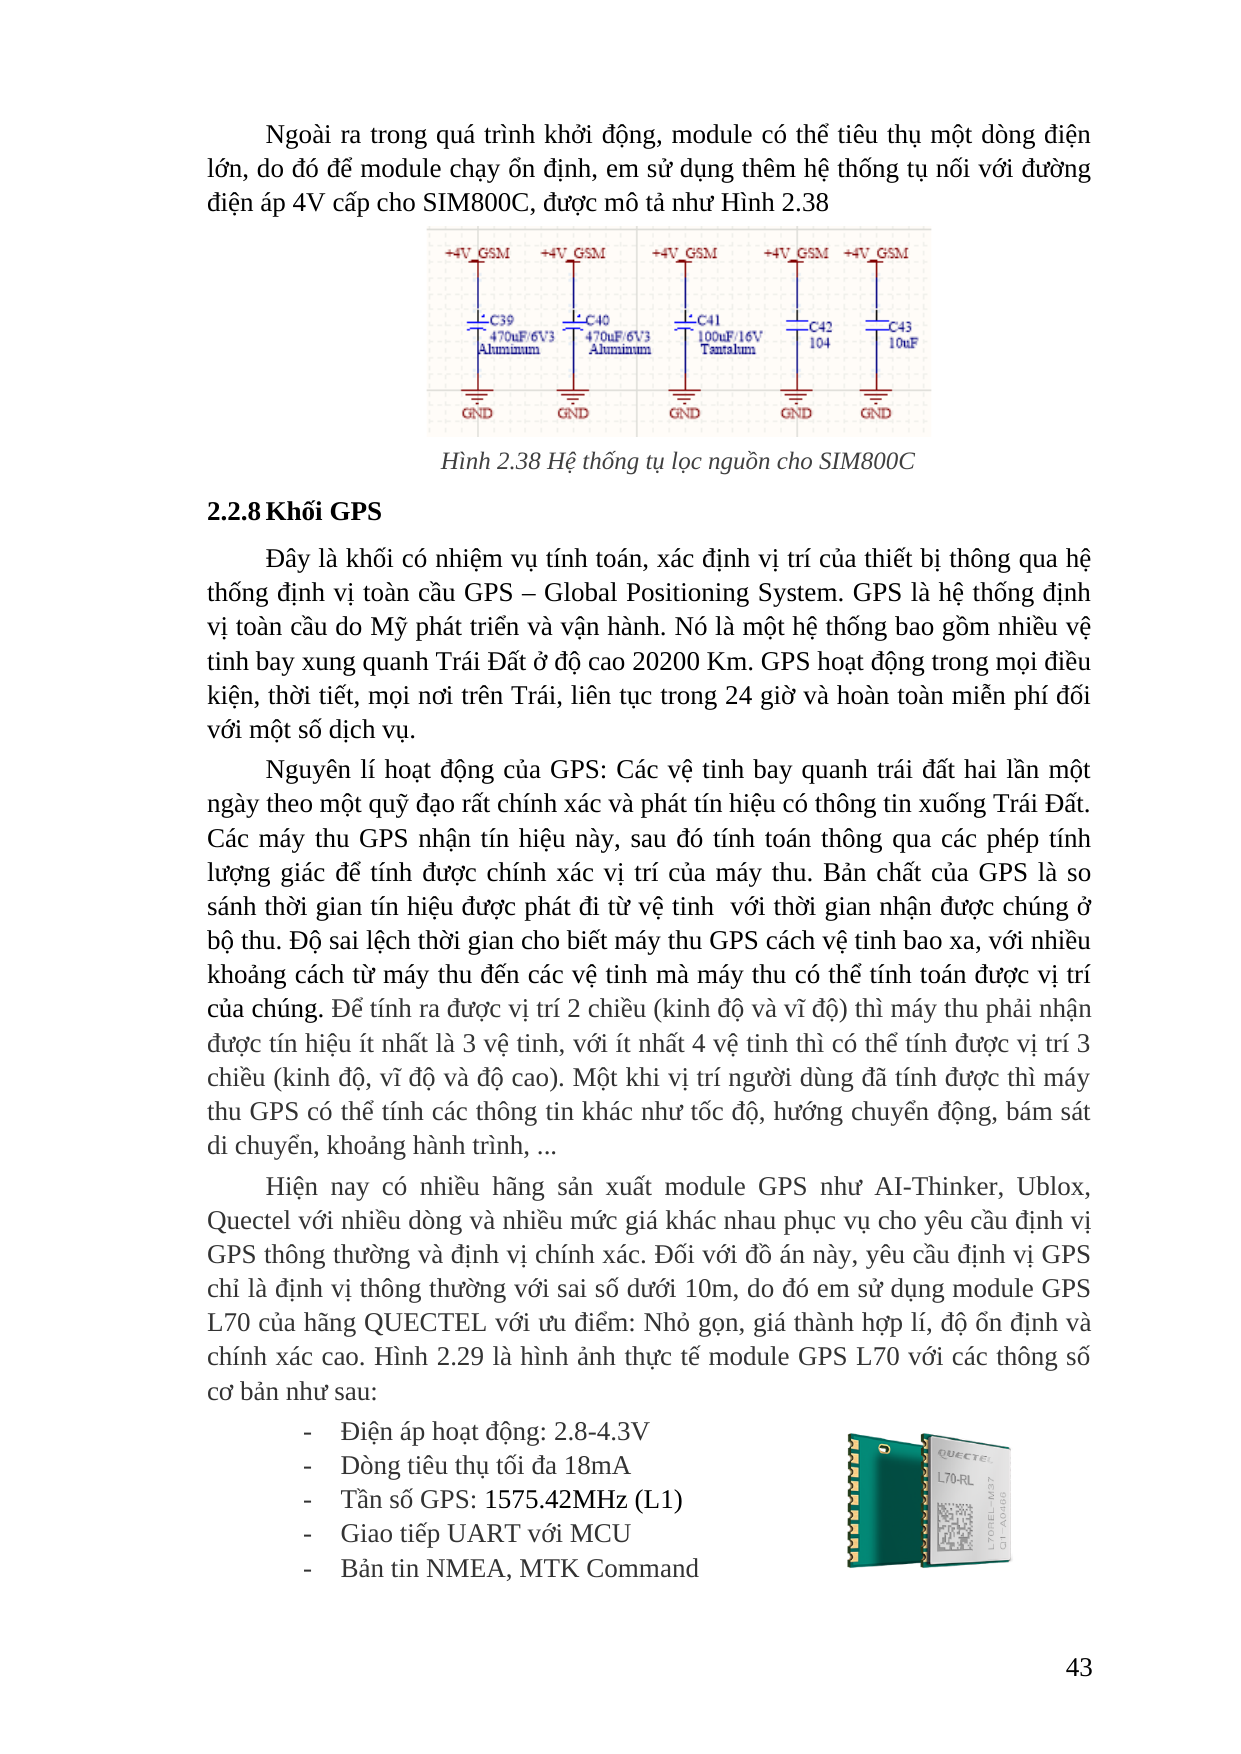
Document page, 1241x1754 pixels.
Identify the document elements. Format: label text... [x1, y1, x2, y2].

picture [752, 1370, 1093, 1637]
list Dòng tiêu thụ tối đa 18mA [303, 1449, 1092, 1480]
list Tần số GPS: 1575.42MHz (L1) [303, 1483, 1092, 1514]
list Điện áp hoạt động: 2.8-4.3V [303, 1415, 1092, 1446]
picture [426, 226, 932, 437]
list Giao tiếp UART với MCU [303, 1518, 1092, 1549]
list Bản tin NMEA, MTK Command [303, 1552, 1092, 1583]
text Hình . Hệ thống tụ lọc nguồn cho SIM800C [207, 446, 1092, 475]
subtitle Khối GPS [207, 496, 1092, 527]
text Nguyên lí hoạt động của GPS: Các vệ tinh bay quanh trái đất hai lần một ngày theo một quỹ đạo rất chính xác và phát tín hiệu có thông tin xuống Trái Đất. Các máy thu GPS nhận tín hiệu này, sau đó tính toán thông qua các phép tính lượng giác để tính được chính xác vị trí của máy thu. Bản chất của GPS là so sánh thời gian tín hiệu được phát đi từ vệ tinh với thời gian nhận được chúng ở bộ thu. Độ sai lệch thời gian cho biết máy thu GPS cách vệ tinh bao xa, với nhiều khoảng cách từ máy thu đến các vệ tinh mà máy thu có thể tính toán được vị trí của chúng. Để tính ra được vị trí 2 chiều (kinh độ và vĩ độ) thì máy thu phải nhận được tín hiệu ít nhất là 3 vệ tinh, với ít nhất 4 vệ tinh thì có thể tính được vị trí 3 chiều (kinh độ, vĩ độ và độ cao). Một khi vị trí người dùng đã tính được thì máy thu GPS có thể tính các thông tin khác như tốc độ, hướng chuyển động, bám sát di chuyển, khoảng hành trình, ... [207, 753, 1092, 1160]
text Đây là khối có nhiệm vụ tính toán, xác định vị trí của thiết bị thông qua hệ thống định vị toàn cầu GPS – Global Positioning System. GPS là hệ thống định vị toàn cầu do Mỹ phát triển và vận hành. Nó là một hệ thống bao gồm nhiều vệ tinh bay xung quanh Trái Đất ở độ cao 20200 Km. GPS hoạt động trong mọi điều kiện, thời tiết, mọi nơi trên Trái, liên tục trong 24 giờ và hoàn toàn miễn phí đối với một số dịch vụ. [207, 542, 1092, 744]
text Hiện nay có nhiều hãng sản xuất module GPS như AI-Thinker, Ublox, Quectel với nhiều dòng và nhiều mức giá khác nhau phục vụ cho yêu cầu định vị GPS thông thường và định vị chính xác. Đối với đồ án này, yêu cầu định vị GPS chỉ là định vị thông thường với sai số dưới 10m, do đó em sử dụng module GPS L70 của hãng QUECTEL với ưu điểm: Nhỏ gọn, giá thành hợp lí, độ ổn định và chính xác cao. Hình 2.29 là hình ảnh thực tế module GPS L70 với các thông số cơ bản như sau: [207, 1170, 1092, 1406]
